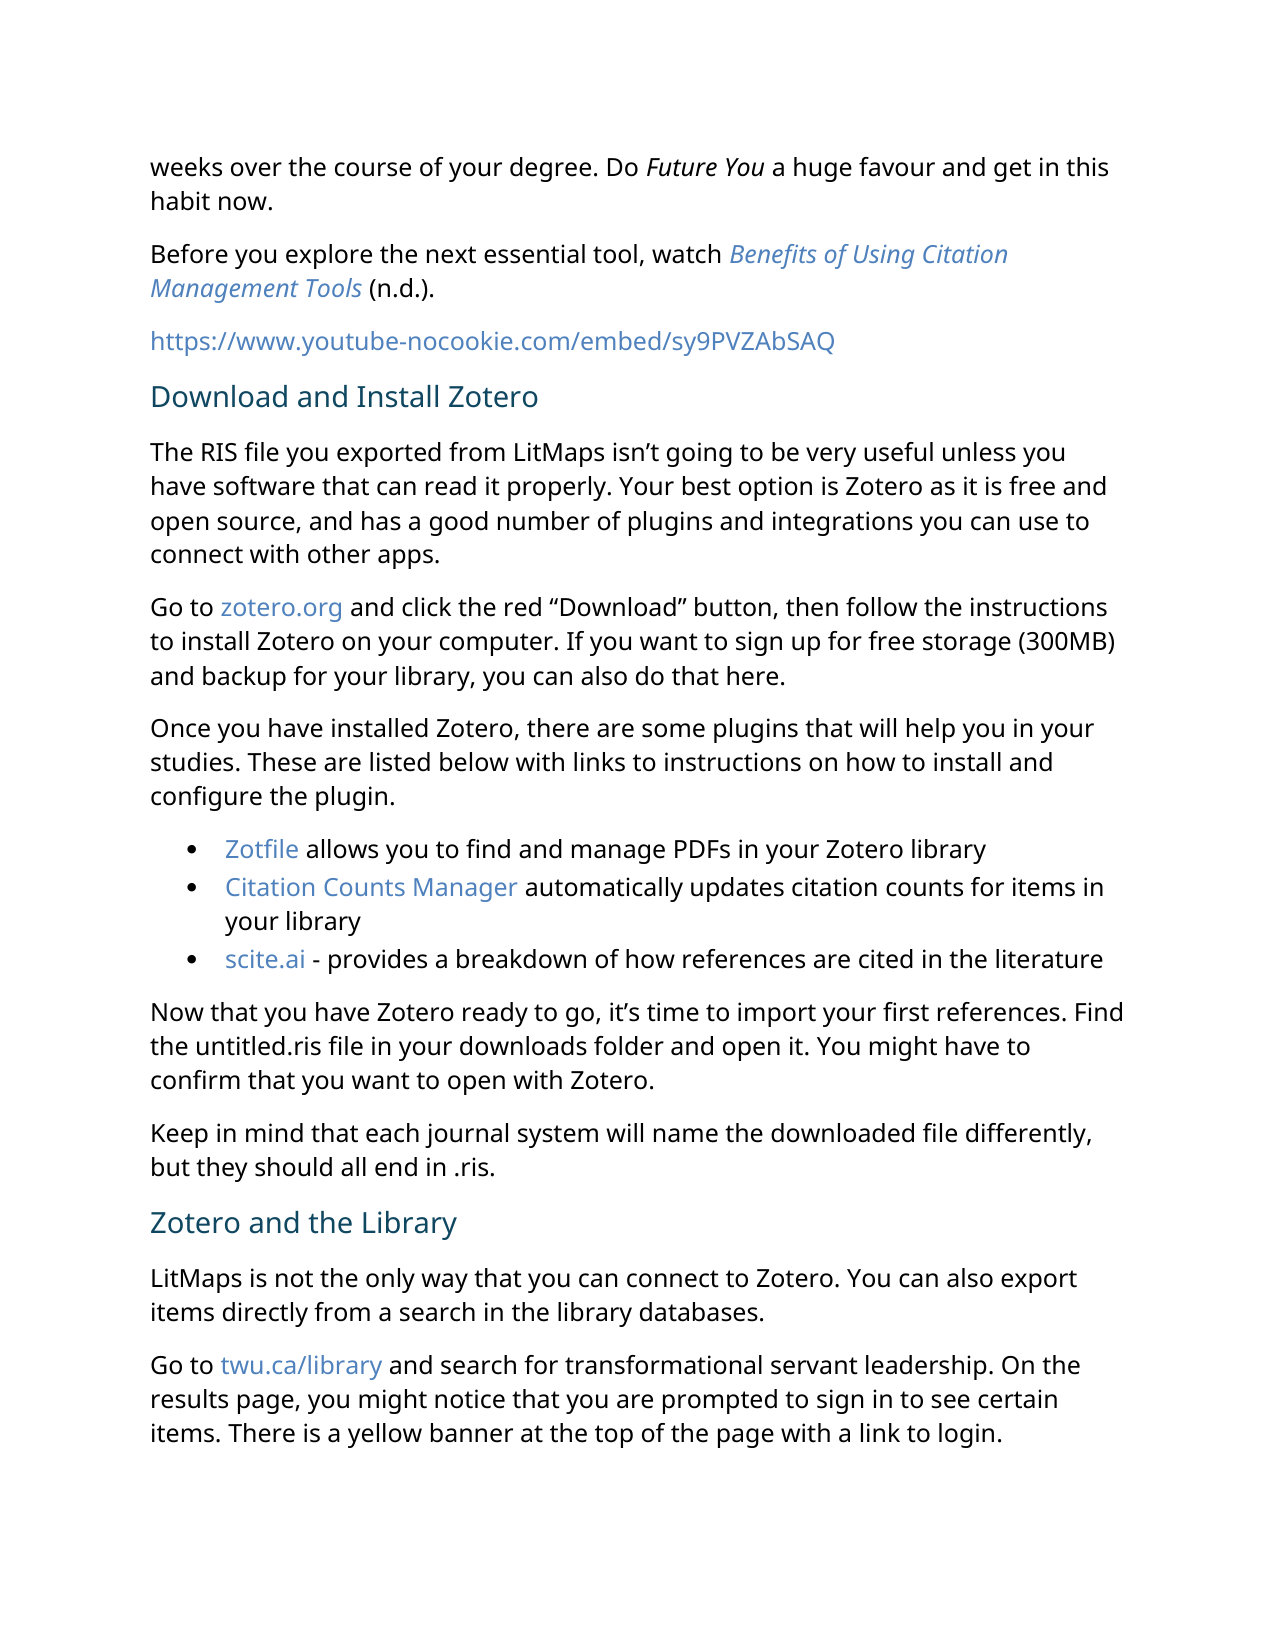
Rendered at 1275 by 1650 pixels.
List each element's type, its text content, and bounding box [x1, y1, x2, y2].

subtitle Download and Install Zotero [150, 377, 1125, 416]
text The RIS file you exported from LitMaps isn’t going to be very useful unless you have software that can read it properly. Your best option is Zotero as it is free and open source, and has a good number of plugins and integrations you can use to connect with other apps. [150, 435, 1125, 571]
text Go to twu.ca/library and search for transformational servant leadership. On the results page, you might notice that you are prompted to sign in to see certain items. There is a yellow banner at the top of the page with a link to login. [150, 1347, 1125, 1450]
list Citation Counts Manager automatically updates citation counts for items in your library [187, 870, 1125, 938]
text Once you have installed Zotero, there are some plugins that will help you in your studies. These are listed below with links to instructions on how to install and configure the plugin. [150, 711, 1125, 813]
subtitle Zotero and the Library [150, 1202, 1125, 1242]
list Zotfile allows you to find and manage PDFs in your Zotero library [187, 832, 1125, 866]
text Now that you have Zotero ready to go, it’s time to import your first references. Find the untitled.ris file in your downloads folder and open it. You might have to confirm that you want to open with Zotero. [150, 994, 1125, 1097]
text Go to zotero.org and click the red “Download” button, then follow the instructions to install Zotero on your computer. If you want to sign up for free storage (300MB) and backup for your library, you can also do that here. [150, 590, 1125, 692]
text https://www.youtube-nocookie.com/embed/sy9PVZAbSAQ [150, 324, 1125, 358]
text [150, 150, 1125, 218]
text Keep in mind that each journal system will name the downloaded file differently, but they should all end in .ris. [150, 1115, 1125, 1183]
text LitMaps is not the only way that you can connect to Zotero. You can also export items directly from a search in the library databases. [150, 1261, 1125, 1329]
list scite.ai - provides a breakdown of how references are cited in the literature [187, 942, 1125, 976]
text Before you explore the next essential tool, watch Benefits of Using Citation Management Tools (n.d.). [150, 237, 1125, 305]
